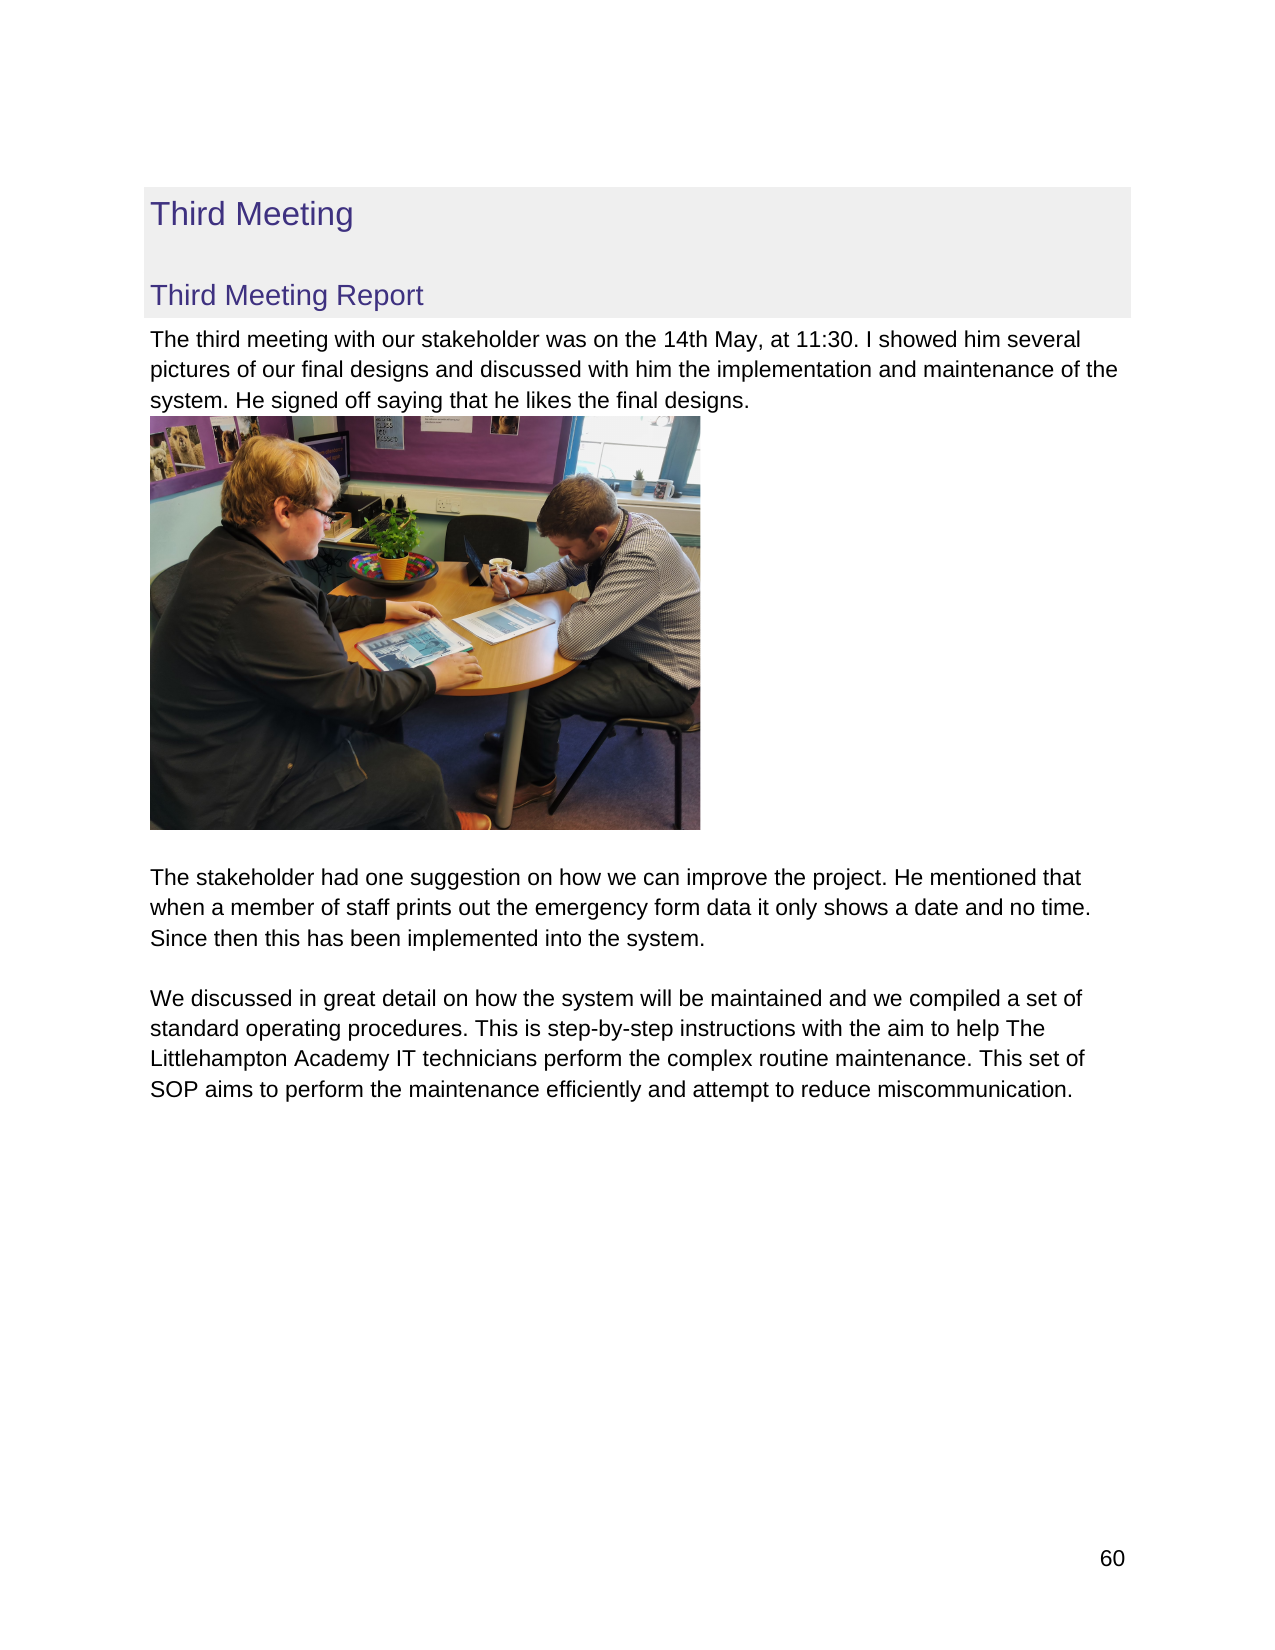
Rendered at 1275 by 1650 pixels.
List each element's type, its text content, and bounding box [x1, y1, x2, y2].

text The stakeholder had one suggestion on how we can improve the project. He mentioned that when a member of staff prints out the emergency form data it only shows a date and no time. Since then this has been implemented into the system. [150, 864, 1125, 951]
subtitle Third Meeting Report [146, 274, 1129, 316]
text We discussed in great detail on how the system will be maintained and we compiled a set of standard operating procedures. This is step-by-step instructions with the aim to help The Littlehampton Academy IT technicians perform the complex routine maintenance. This set of SOP aims to perform the maintenance efficiently and attempt to reduce miscommunication. [150, 985, 1125, 1102]
picture [150, 416, 701, 830]
subtitle Third Meeting [146, 190, 1129, 236]
text The third meeting with our stakeholder was on the 14th May, at 11:30. I showed him several pictures of our final designs and discussed with him the implementation and maintenance of the system. He signed off saying that he likes the final designs. [150, 326, 1125, 413]
